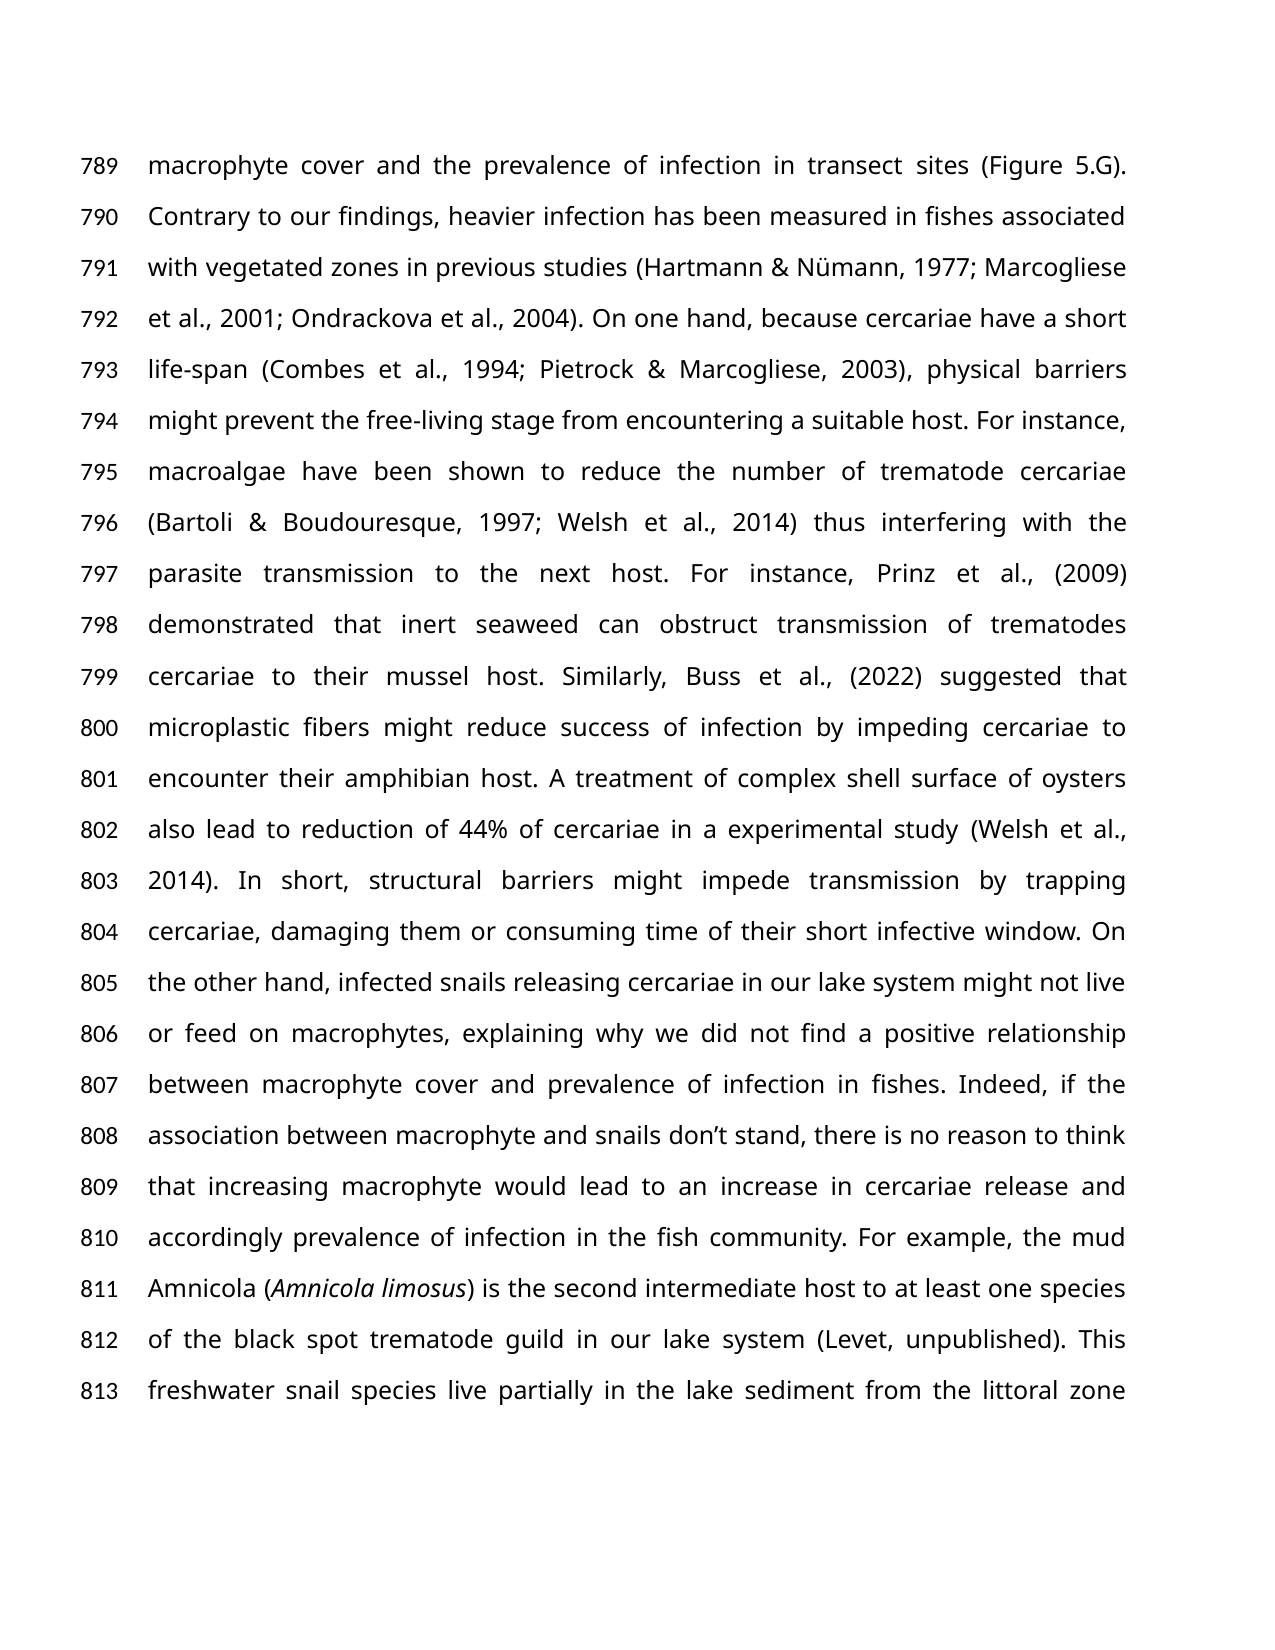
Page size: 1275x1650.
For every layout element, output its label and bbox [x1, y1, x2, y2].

text [148, 148, 1127, 1407]
